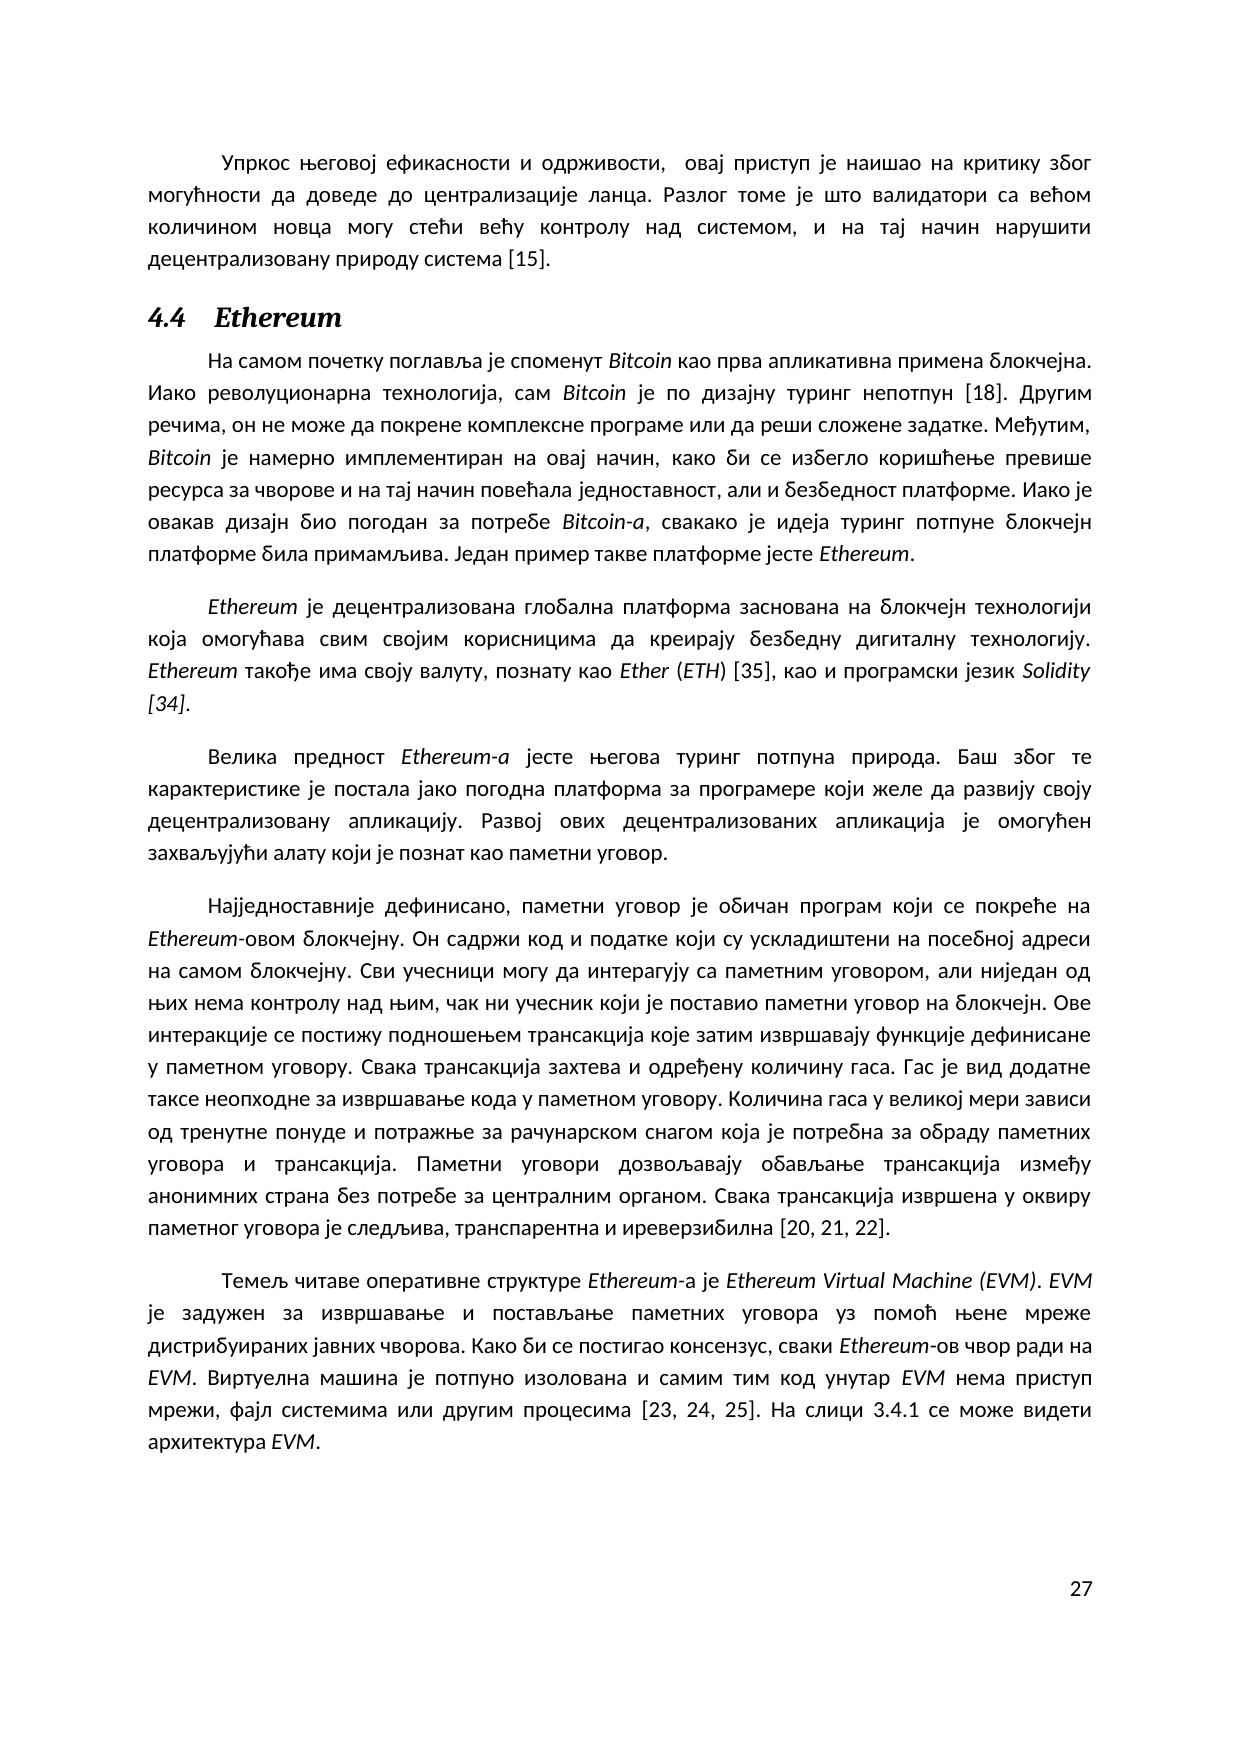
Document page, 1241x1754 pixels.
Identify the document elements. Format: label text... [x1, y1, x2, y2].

text Темељ читаве оперативне структуре Ethereum-a је Ethereum Virtual Machine (EVM). EVM је задужен за извршавање и постављање паметних уговора уз помоћ њене мреже дистрибуираних јавних чворова. Како би се постигао консензус, сваки Ethereum-ов чвор ради на EVM. Виртуелна машина је потпуно изолована и самим тим код унутар EVM нема приступ мрежи, фајл системима или другим процесима [23, 24, 25]. На слици 3.4.1 се може видети архитектура EVM. [148, 1266, 1093, 1455]
text Најједноставније дефинисано, паметни уговор је обичан програм који се покреће на Ethereum-овом блокчејну. Он садржи код и податке који су ускладиштени на посебној адреси на самом блокчејну. Сви учесници могу да интерагују са паметним уговором, али ниједан од њих нема контролу над њим, чак ни учесник који је поставио паметни уговор на блокчејн. Ове интеракције се постижу подношењем трансакција које затим извршавају функције дефинисане у паметном уговору. Свака трансакција захтева и одређену количину гаса. Гас је вид додатне таксе неопходне за извршавање кода у паметном уговору. Количина гаса у великој мери зависи од тренутне понуде и потражње за рачунарском снагом која је потребна за обраду паметних уговора и трансакција. Паметни уговори дозвољавају обављање трансакција између анонимних страна без потребе за централним органом. Свака трансакција извршена у оквиру паметног уговора је следљива, транспарентна и иреверзибилна [20, 21, 22]. [148, 891, 1093, 1241]
text Ethereum је децентрализована глобална платформа заснована на блокчејн технологији која омогућава свим својим корисницима да креирају безбедну дигиталну технологију. Ethereum такође има своју валуту, познату као Ether (ETH) [35], као и програмски језик Solidity [34]. [148, 592, 1093, 717]
text Велика предност Ethereum-a јесте његова туринг потпуна природа. Баш због те карактеристике је постала јако погодна платформа за програмере који желе да развију своју децентрализовану апликацију. Развој ових децентрализованих апликација је омогућен захваљујући алату који је познат као паметни уговор. [148, 742, 1093, 866]
subtitle Ethereum [148, 301, 1093, 335]
text На самом почетку поглавља је споменут Bitcoin као прва апликативна примена блокчејна. Иако револуционарна технологија, сам Bitcoin је по дизајну туринг непотпун [18]. Другим речима, он не може да покрене комплексне програме или да реши сложене задатке. Међутим, Bitcoin је намерно имплементиран на овај начин, како би се избегло коришћење превише ресурса за чворове и на тај начин повећала једноставност, али и безбедност платформе. Иако је овакав дизајн био погодан за потребе Bitcoin-a, свакако је идеја туринг потпуне блокчејн платформе била примамљива. Један пример такве платформе јесте Ethereum. [148, 346, 1093, 567]
text Упркос његовој ефикасности и одрживости, овај приступ је наишао на критику због могућности да доведе до централизације ланца. Разлог томе је што валидатори са већом количином новца могу стећи већу контролу над системом, и на тај начин нарушити децентрализовану природу система [15]. [148, 148, 1093, 272]
